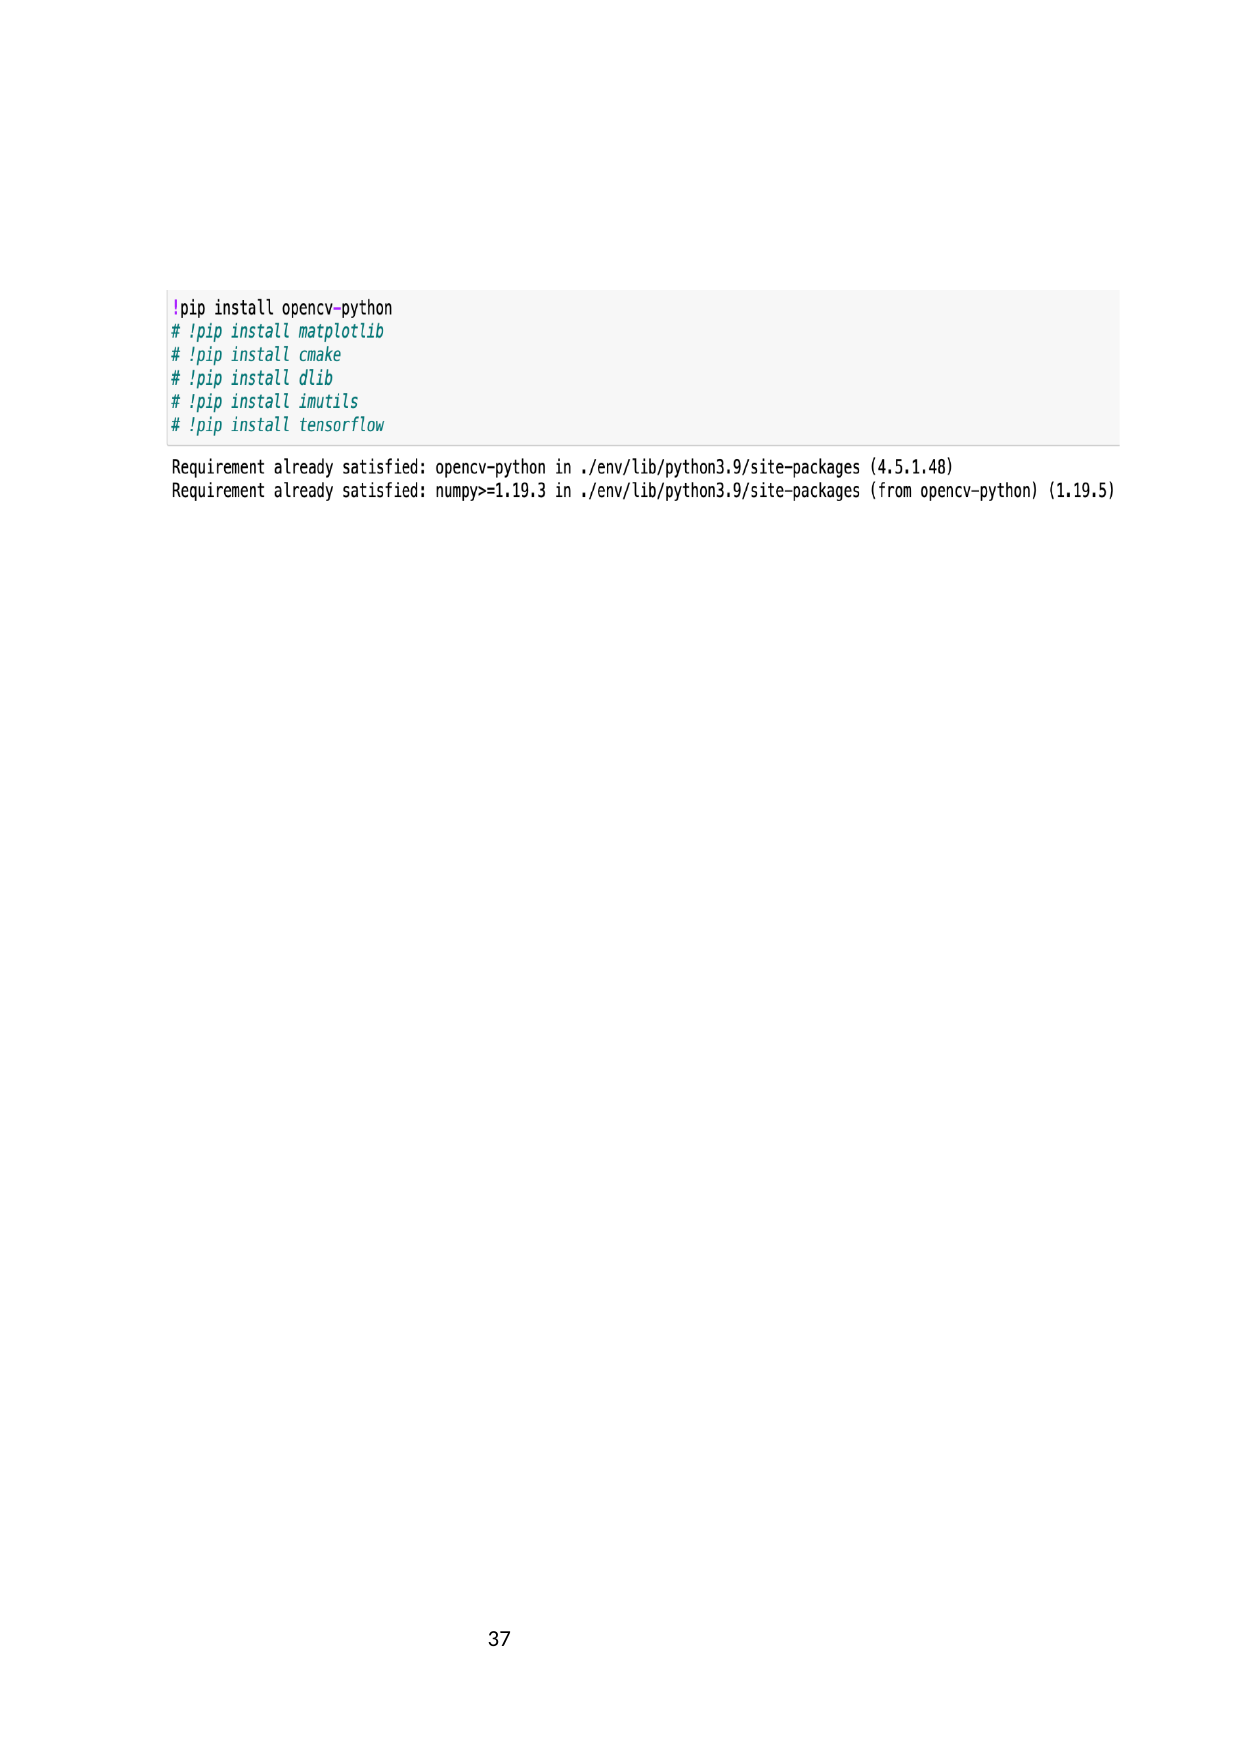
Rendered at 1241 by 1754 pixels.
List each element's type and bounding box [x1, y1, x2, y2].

picture [166, 290, 1120, 509]
